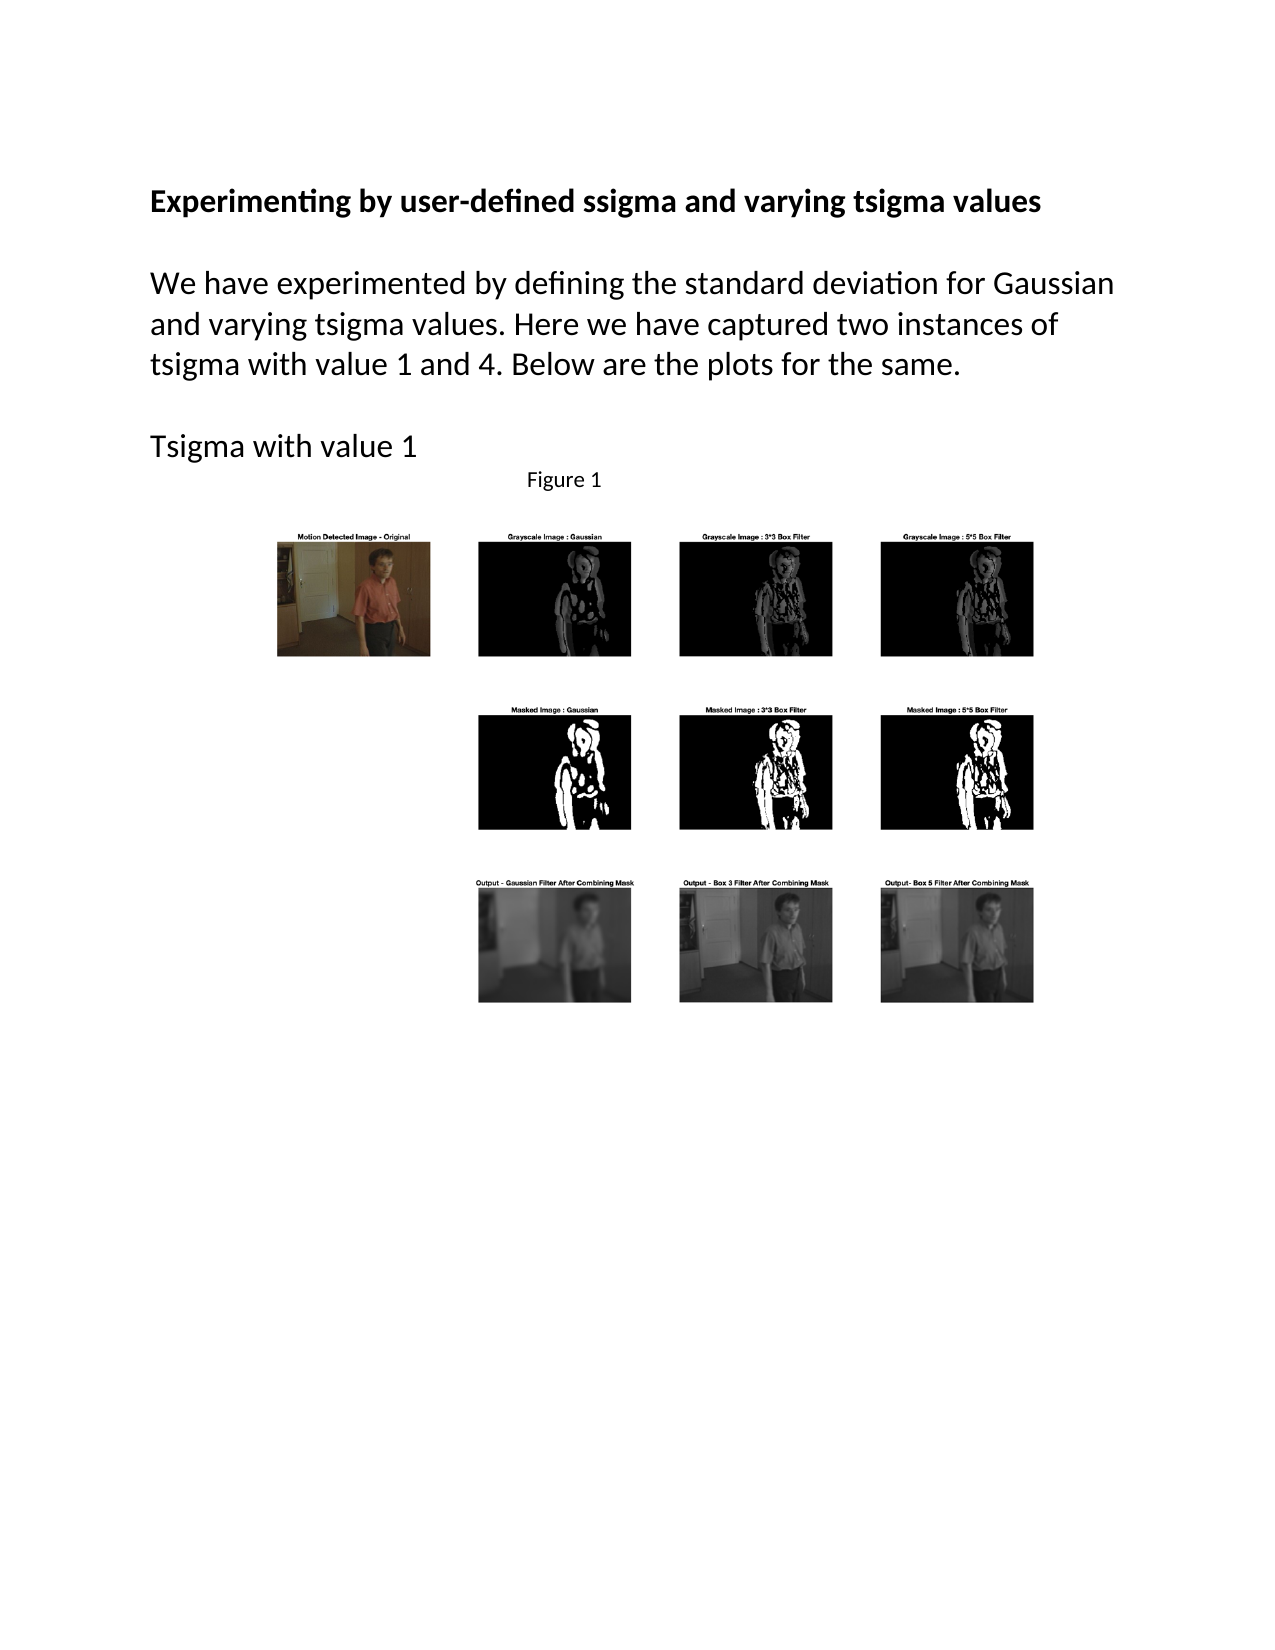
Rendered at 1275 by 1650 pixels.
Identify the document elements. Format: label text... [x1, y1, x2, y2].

text Experimenting by user-defined ssigma and varying tsigma values [150, 181, 1125, 221]
picture [150, 493, 1125, 1071]
text Tsigma with value 1 [150, 425, 1125, 466]
text We have experimented by defining the standard deviation for Gaussian and varying tsigma values. Here we have captured two instances of tsigma with value 1 and 4. Below are the plots for the same. [150, 262, 1125, 384]
text Figure 1 [150, 466, 1125, 493]
